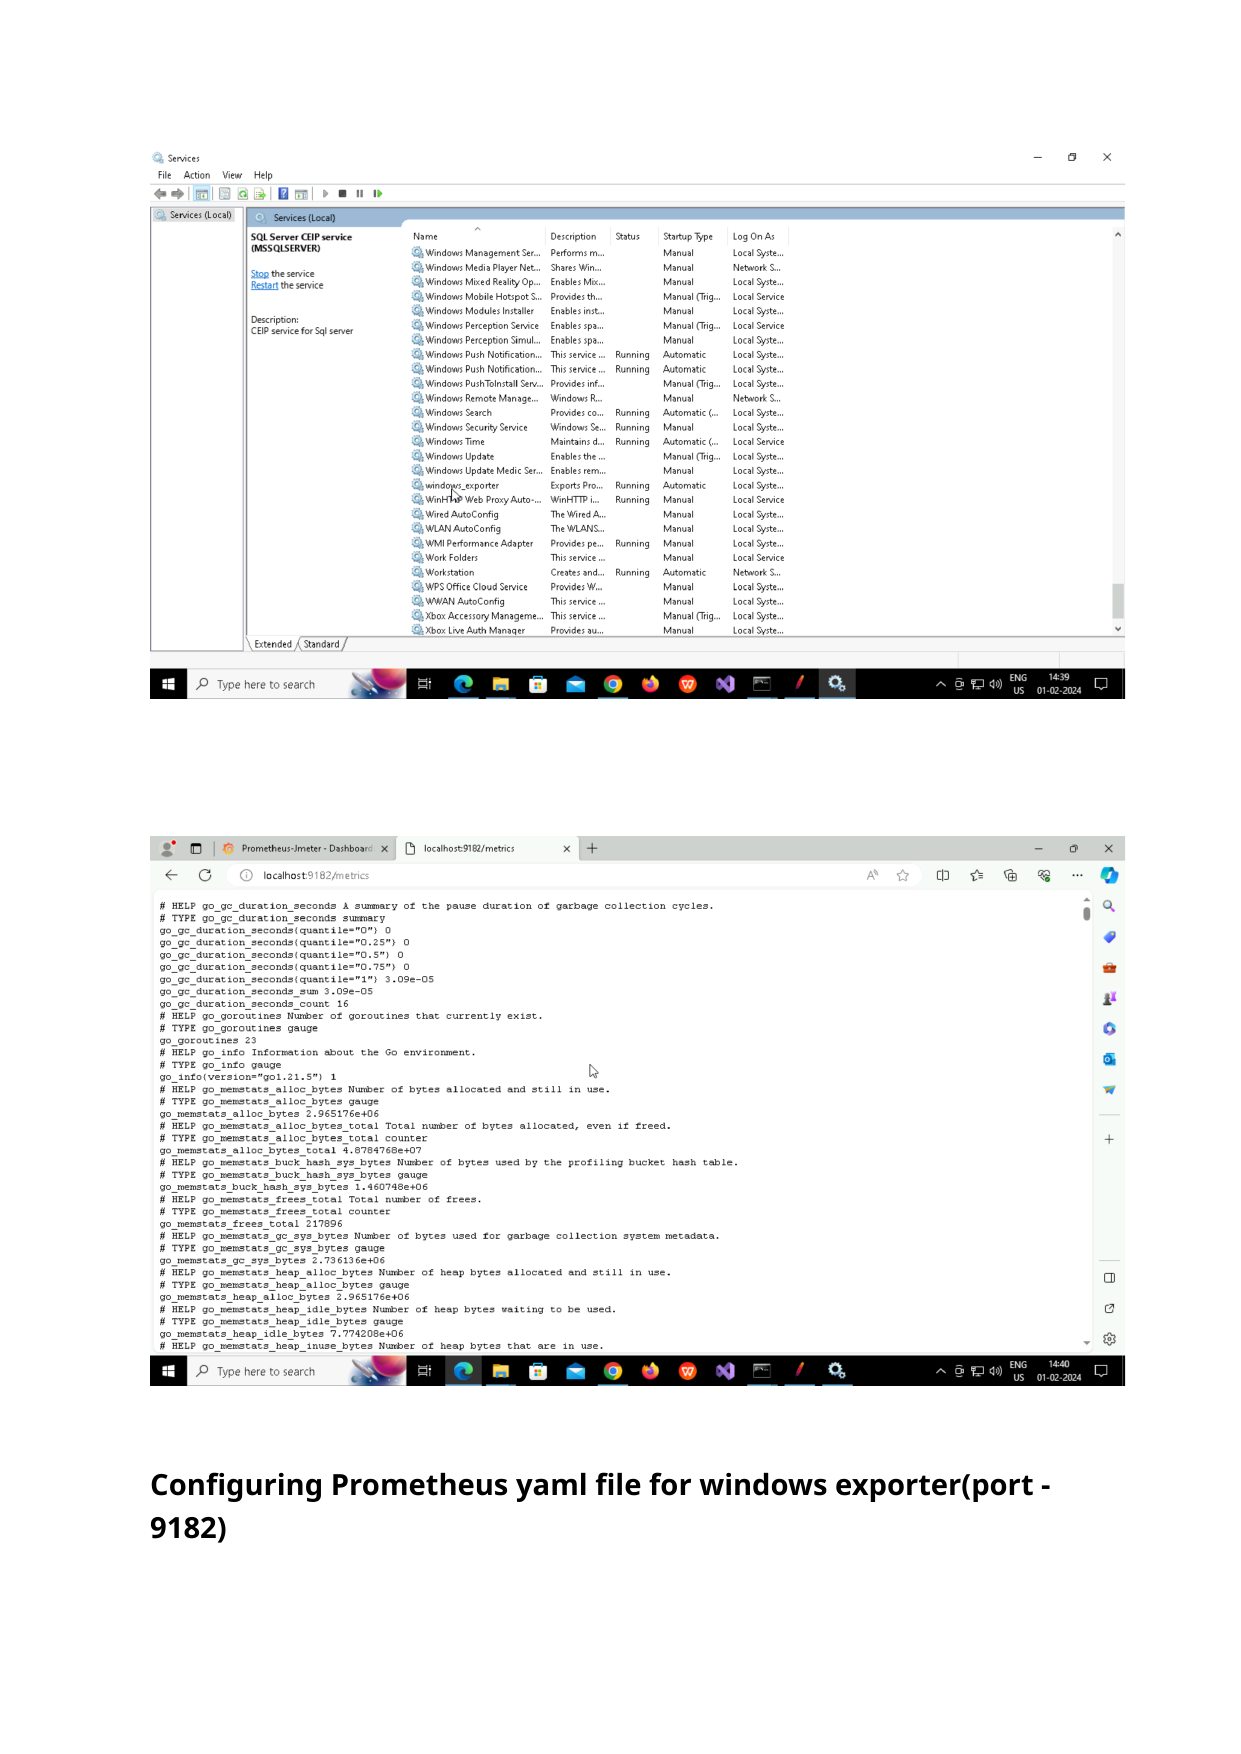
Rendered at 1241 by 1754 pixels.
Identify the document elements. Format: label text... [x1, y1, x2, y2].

picture [150, 836, 1125, 1386]
picture [150, 150, 1125, 699]
text Configuring Prometheus yaml file for windows exporter(port -9182) [150, 1464, 1090, 1547]
